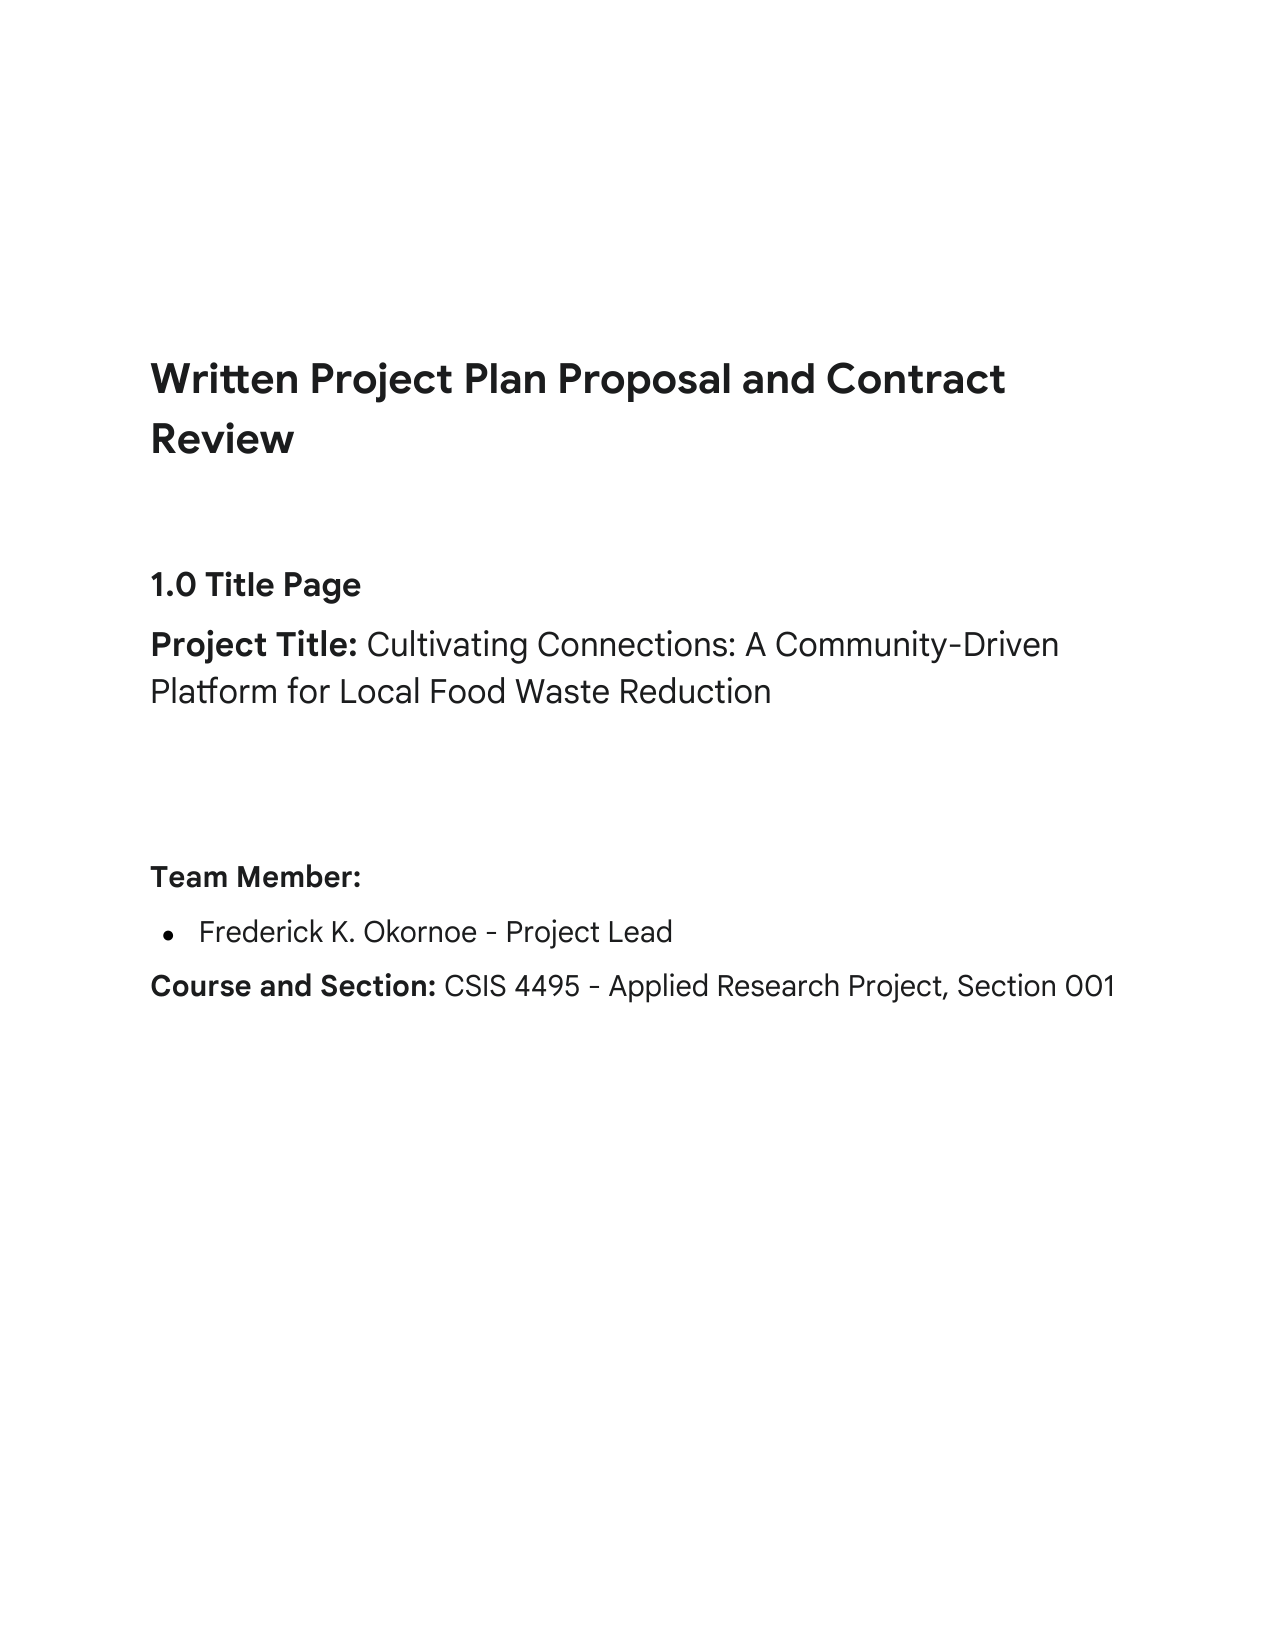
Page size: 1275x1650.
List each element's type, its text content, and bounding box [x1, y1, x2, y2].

text Course and Section: CSIS 4495 - Applied Research Project, Section 001 [150, 968, 1125, 1004]
list Frederick K. Okornoe - Project Lead [161, 914, 1125, 950]
text Project Title: Cultivating Connections: A Community-Driven Platform for Local Food Waste Reduction [150, 624, 1125, 713]
text Team Member: [150, 860, 1125, 896]
subtitle 1.0 Title Page [150, 564, 1125, 606]
subtitle Written Project Plan Proposal and Contract Review [150, 294, 1125, 465]
